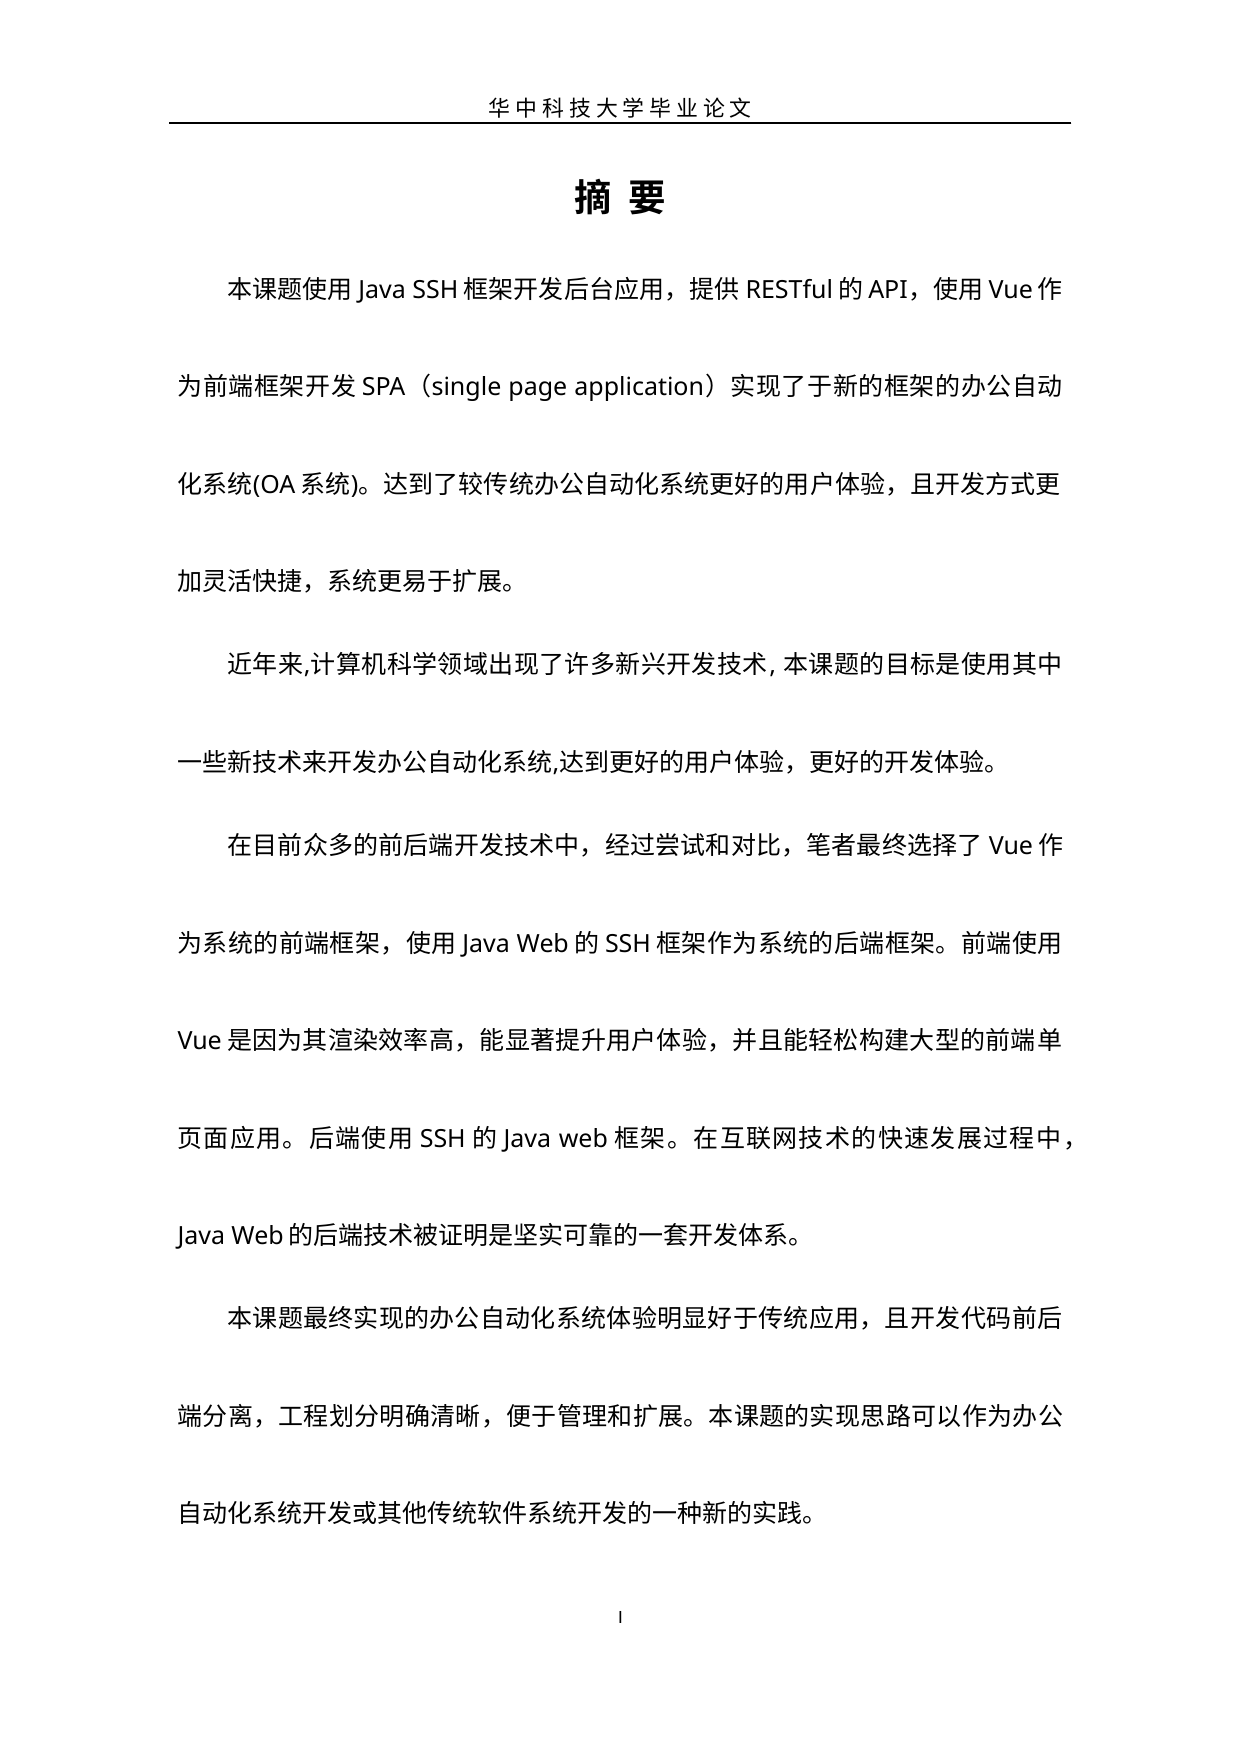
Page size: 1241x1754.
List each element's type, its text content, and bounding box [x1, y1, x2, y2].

text 本课题最终实现的办公自动化系统体验明显好于传统应用，且开发代码前后端分离，工程划分明确清晰，便于管理和扩展。本课题的实现思路可以作为办公自动化系统开发或其他传统软件系统开发的一种新的实践。 [177, 1284, 1063, 1544]
text 近年来,计算机科学领域出现了许多新兴开发技术, 本课题的目标是使用其中一些新技术来开发办公自动化系统,达到更好的用户体验，更好的开发体验。 [177, 631, 1063, 793]
text 本课题使用Java SSH框架开发后台应用，提供RESTful的API，使用Vue作为前端框架开发SPA（single page application）实现了于新的框架的办公自动化系统(OA系统)。达到了较传统办公自动化系统更好的用户体验，且开发方式更加灵活快捷，系统更易于扩展。 [177, 255, 1063, 612]
text 在目前众多的前后端开发技术中，经过尝试和对比，笔者最终选择了Vue作为系统的前端框架，使用Java Web的SSH框架作为系统的后端框架。前端使用Vue是因为其渲染效率高，能显著提升用户体验，并且能轻松构建大型的前端单页面应用。后端使用SSH的Java web框架。在互联网技术的快速发展过程中，Java Web的后端技术被证明是坚实可靠的一套开发体系。 [177, 811, 1063, 1266]
subtitle 摘 要 [177, 163, 1063, 228]
